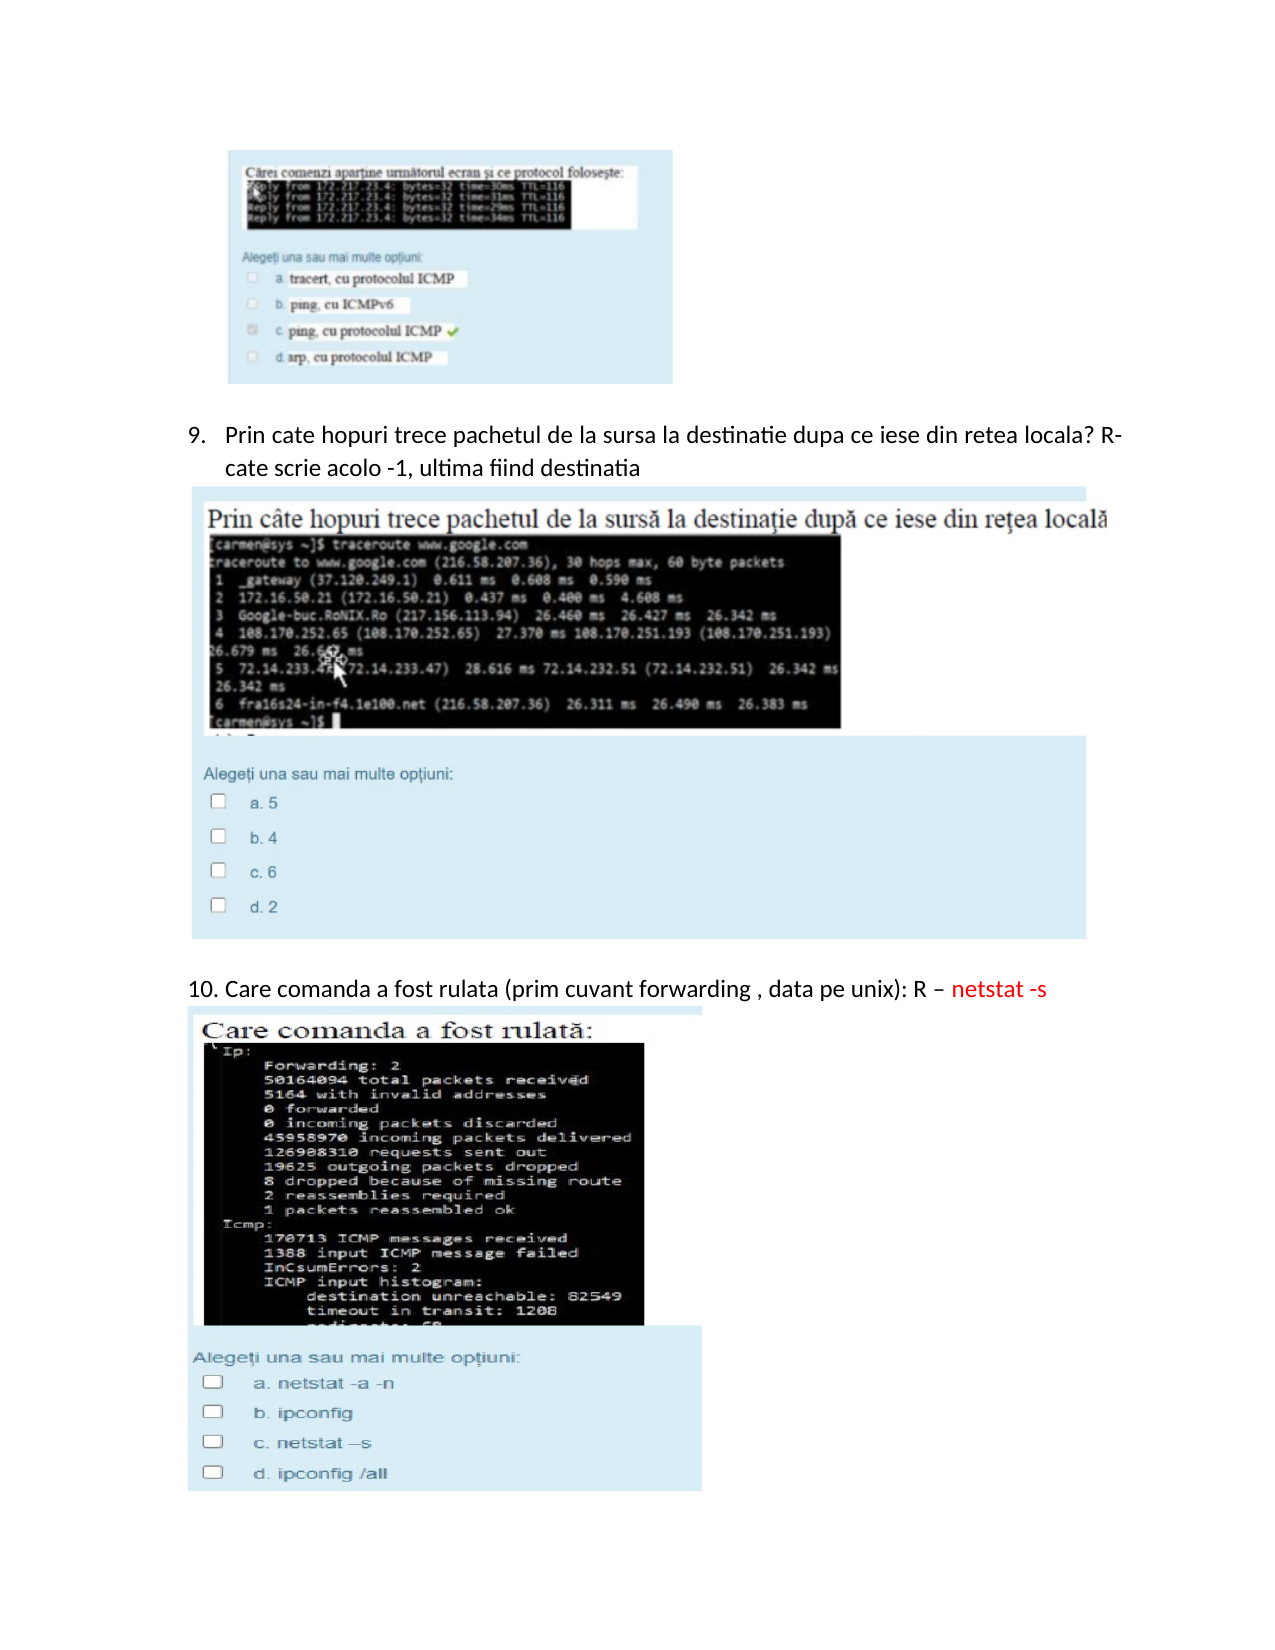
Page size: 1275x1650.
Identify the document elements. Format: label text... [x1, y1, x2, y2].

list Care comanda a fost rulata (prim cuvant forwarding , data pe unix): R – netstat -s [187, 973, 1125, 1004]
picture [187, 484, 1118, 939]
list Prin cate hopuri trece pachetul de la sursa la destinatie dupa ce iese din retea locala? R- cate scrie acolo -1, ultima fiind destinatia [187, 419, 1125, 482]
picture [225, 150, 673, 384]
picture [187, 1006, 703, 1491]
